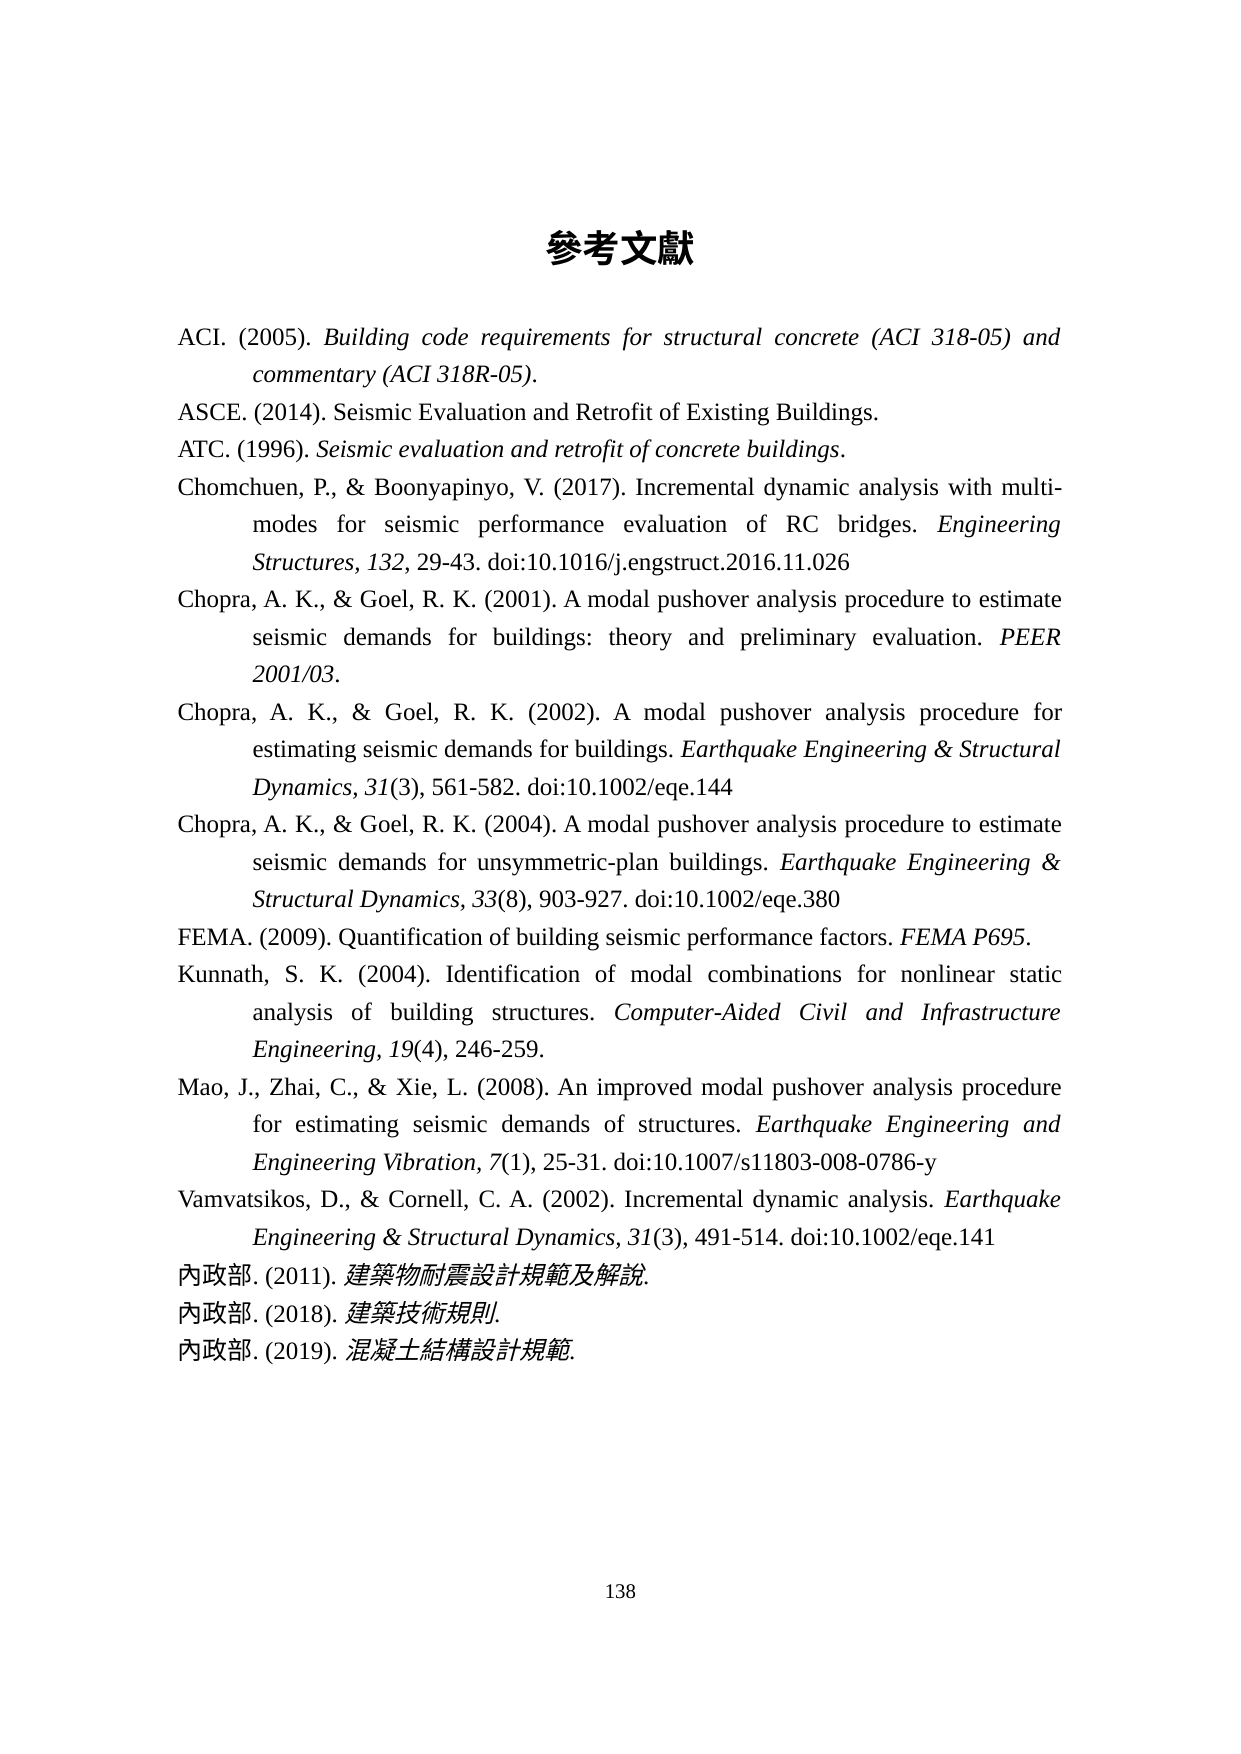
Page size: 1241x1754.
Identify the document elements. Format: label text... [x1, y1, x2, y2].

text Chomchuen, P., & Boonyapinyo, V. (2017). Incremental dynamic analysis with multi-modes for seismic performance evaluation of RC bridges. Engineering Structures, 132, 29-43. doi:10.1016/j.engstruct.2016.11.026 [177, 467, 1063, 580]
title 參考文獻 [177, 209, 1063, 284]
text 內政部. (2018). 建築技術規則. [177, 1292, 1063, 1330]
text Vamvatsikos, D., & Cornell, C. A. (2002). Incremental dynamic analysis. Earthquake Engineering & Structural Dynamics, 31(3), 491-514. doi:10.1002/eqe.141 [177, 1180, 1063, 1255]
text 內政部. (2011). 建築物耐震設計規範及解說. [177, 1255, 1063, 1292]
text Mao, J., Zhai, C., & Xie, L. (2008). An improved modal pushover analysis procedure for estimating seismic demands of structures. Earthquake Engineering and Engineering Vibration, 7(1), 25-31. doi:10.1007/s11803-008-0786-y [177, 1067, 1063, 1180]
text Chopra, A. K., & Goel, R. K. (2001). A modal pushover analysis procedure to estimate seismic demands for buildings: theory and preliminary evaluation. PEER 2001/03. [177, 580, 1063, 692]
text Chopra, A. K., & Goel, R. K. (2004). A modal pushover analysis procedure to estimate seismic demands for unsymmetric-plan buildings. Earthquake Engineering & Structural Dynamics, 33(8), 903-927. doi:10.1002/eqe.380 [177, 805, 1063, 917]
text Chopra, A. K., & Goel, R. K. (2002). A modal pushover analysis procedure for estimating seismic demands for buildings. Earthquake Engineering & Structural Dynamics, 31(3), 561-582. doi:10.1002/eqe.144 [177, 692, 1063, 805]
text 內政部. (2019). 混凝土結構設計規範. [177, 1330, 1063, 1367]
text Kunnath, S. K. (2004). Identification of modal combinations for nonlinear static analysis of building structures. Computer‐Aided Civil and Infrastructure Engineering, 19(4), 246-259. [177, 955, 1063, 1067]
text ATC. (1996). Seismic evaluation and retrofit of concrete buildings. [177, 430, 1063, 467]
text FEMA. (2009). Quantification of building seismic performance factors. FEMA P695. [177, 917, 1063, 955]
text ASCE. (2014). Seismic Evaluation and Retrofit of Existing Buildings. [177, 392, 1063, 430]
text ACI. (2005). Building code requirements for structural concrete (ACI 318-05) and commentary (ACI 318R-05). [177, 317, 1063, 392]
